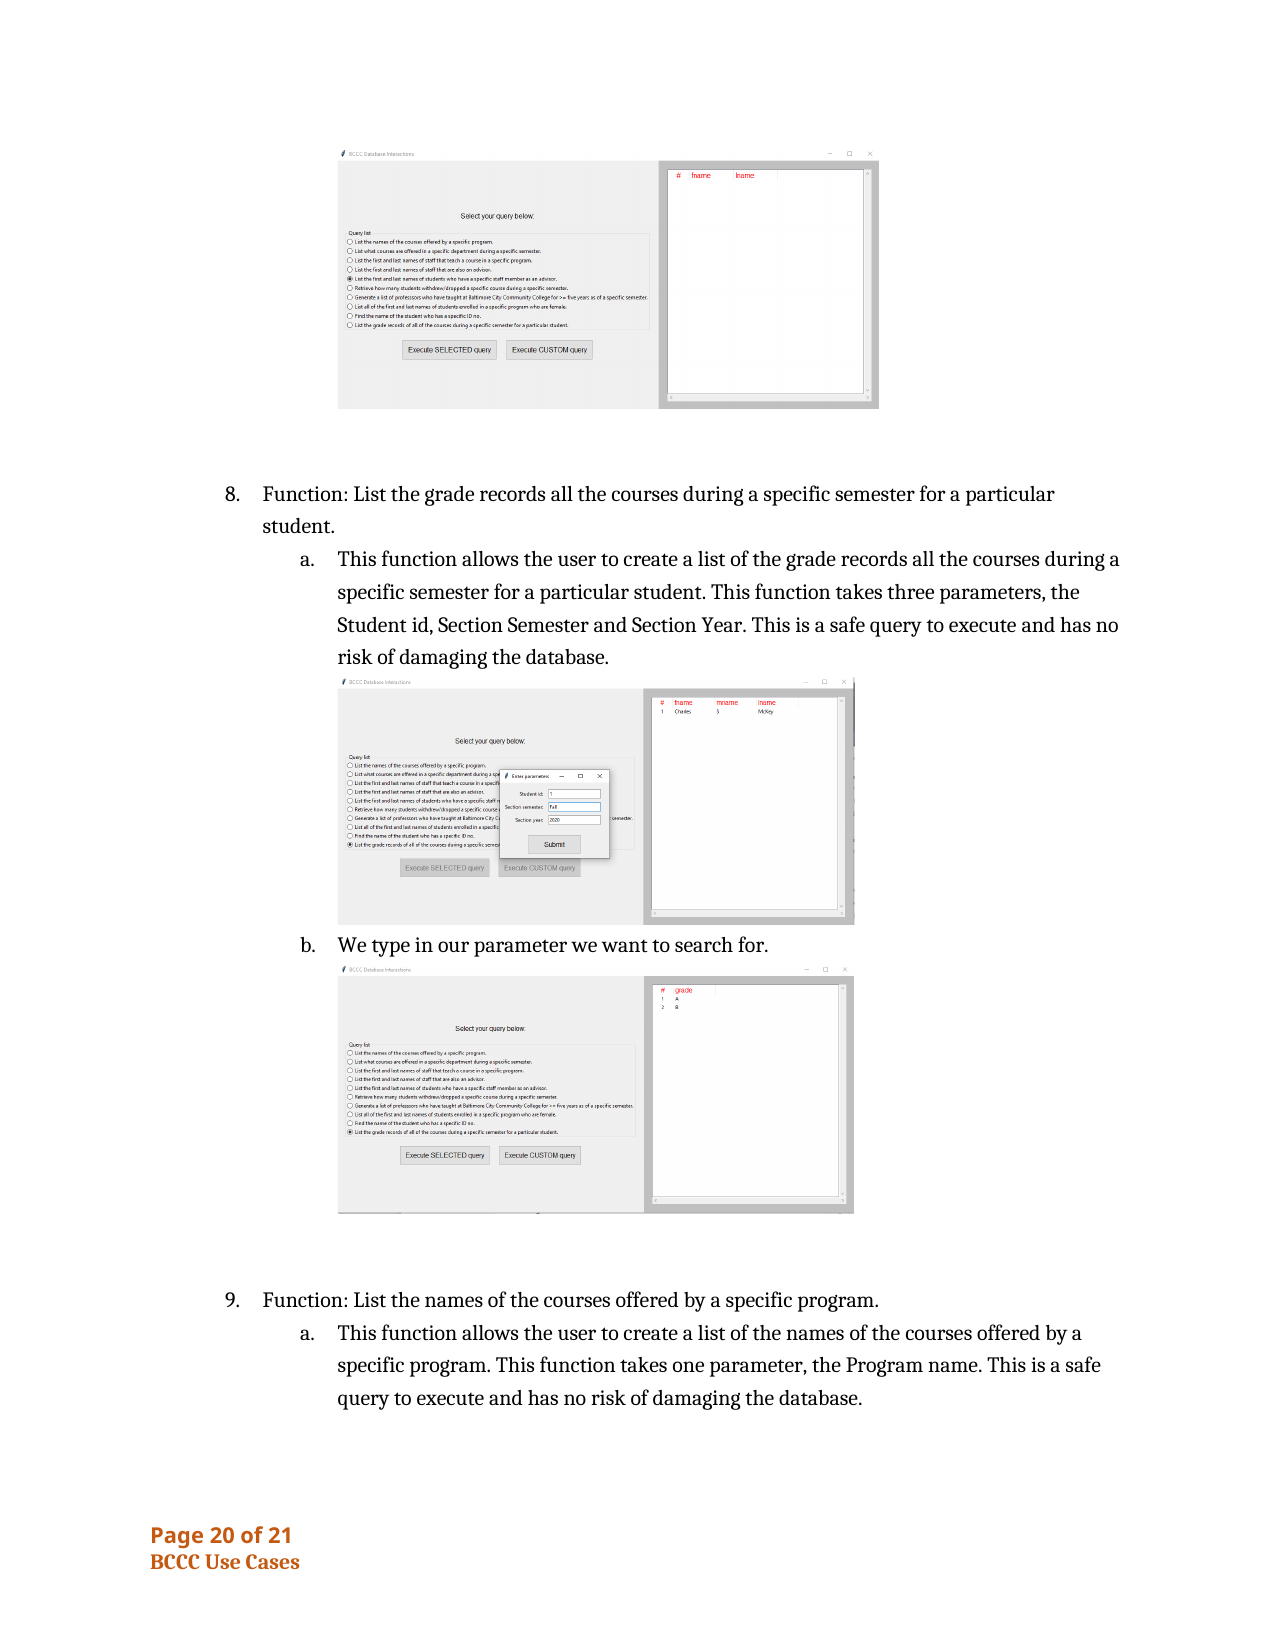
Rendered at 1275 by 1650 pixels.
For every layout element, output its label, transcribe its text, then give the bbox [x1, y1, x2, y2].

picture [337, 150, 879, 409]
picture [337, 965, 854, 1214]
list We type in our parameter we want to search for. [300, 932, 1125, 958]
list This function allows the user to create a list of the grade records all the courses during a specific semester for a particular student. This function takes three parameters, the Student id, Section Semester and Section Year. This is a safe query to execute and has no risk of damaging the database. [300, 547, 1125, 670]
picture [337, 677, 855, 925]
list Function: List the grade records all the courses during a specific semester for a particular student. [225, 482, 1125, 539]
list Function: List the names of the courses offered by a specific program. [225, 1288, 1125, 1313]
list This function allows the user to create a list of the names of the courses offered by a specific program. This function takes one parameter, the Program name. This is a safe query to execute and has no risk of damaging the database. [300, 1320, 1125, 1411]
